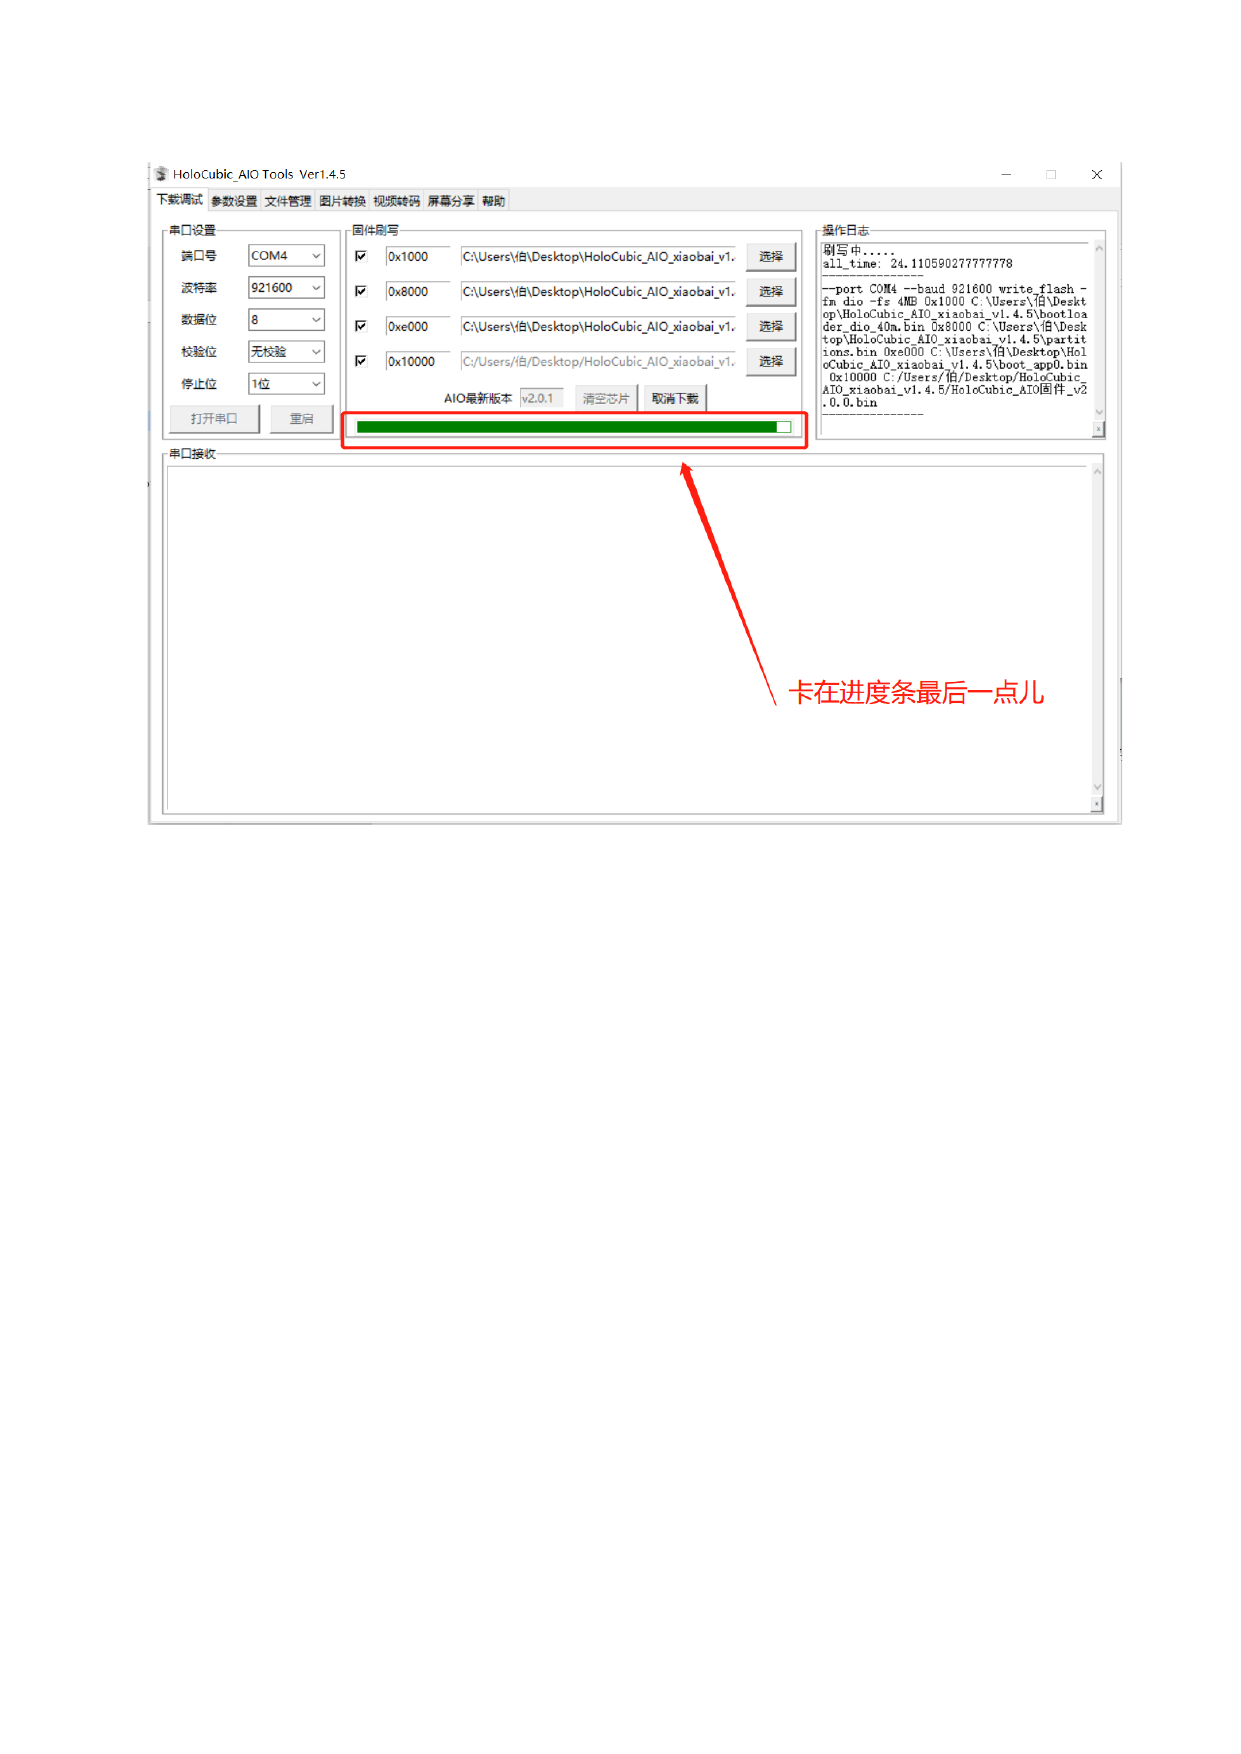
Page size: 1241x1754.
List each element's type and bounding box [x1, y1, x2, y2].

picture [147, 162, 1123, 825]
